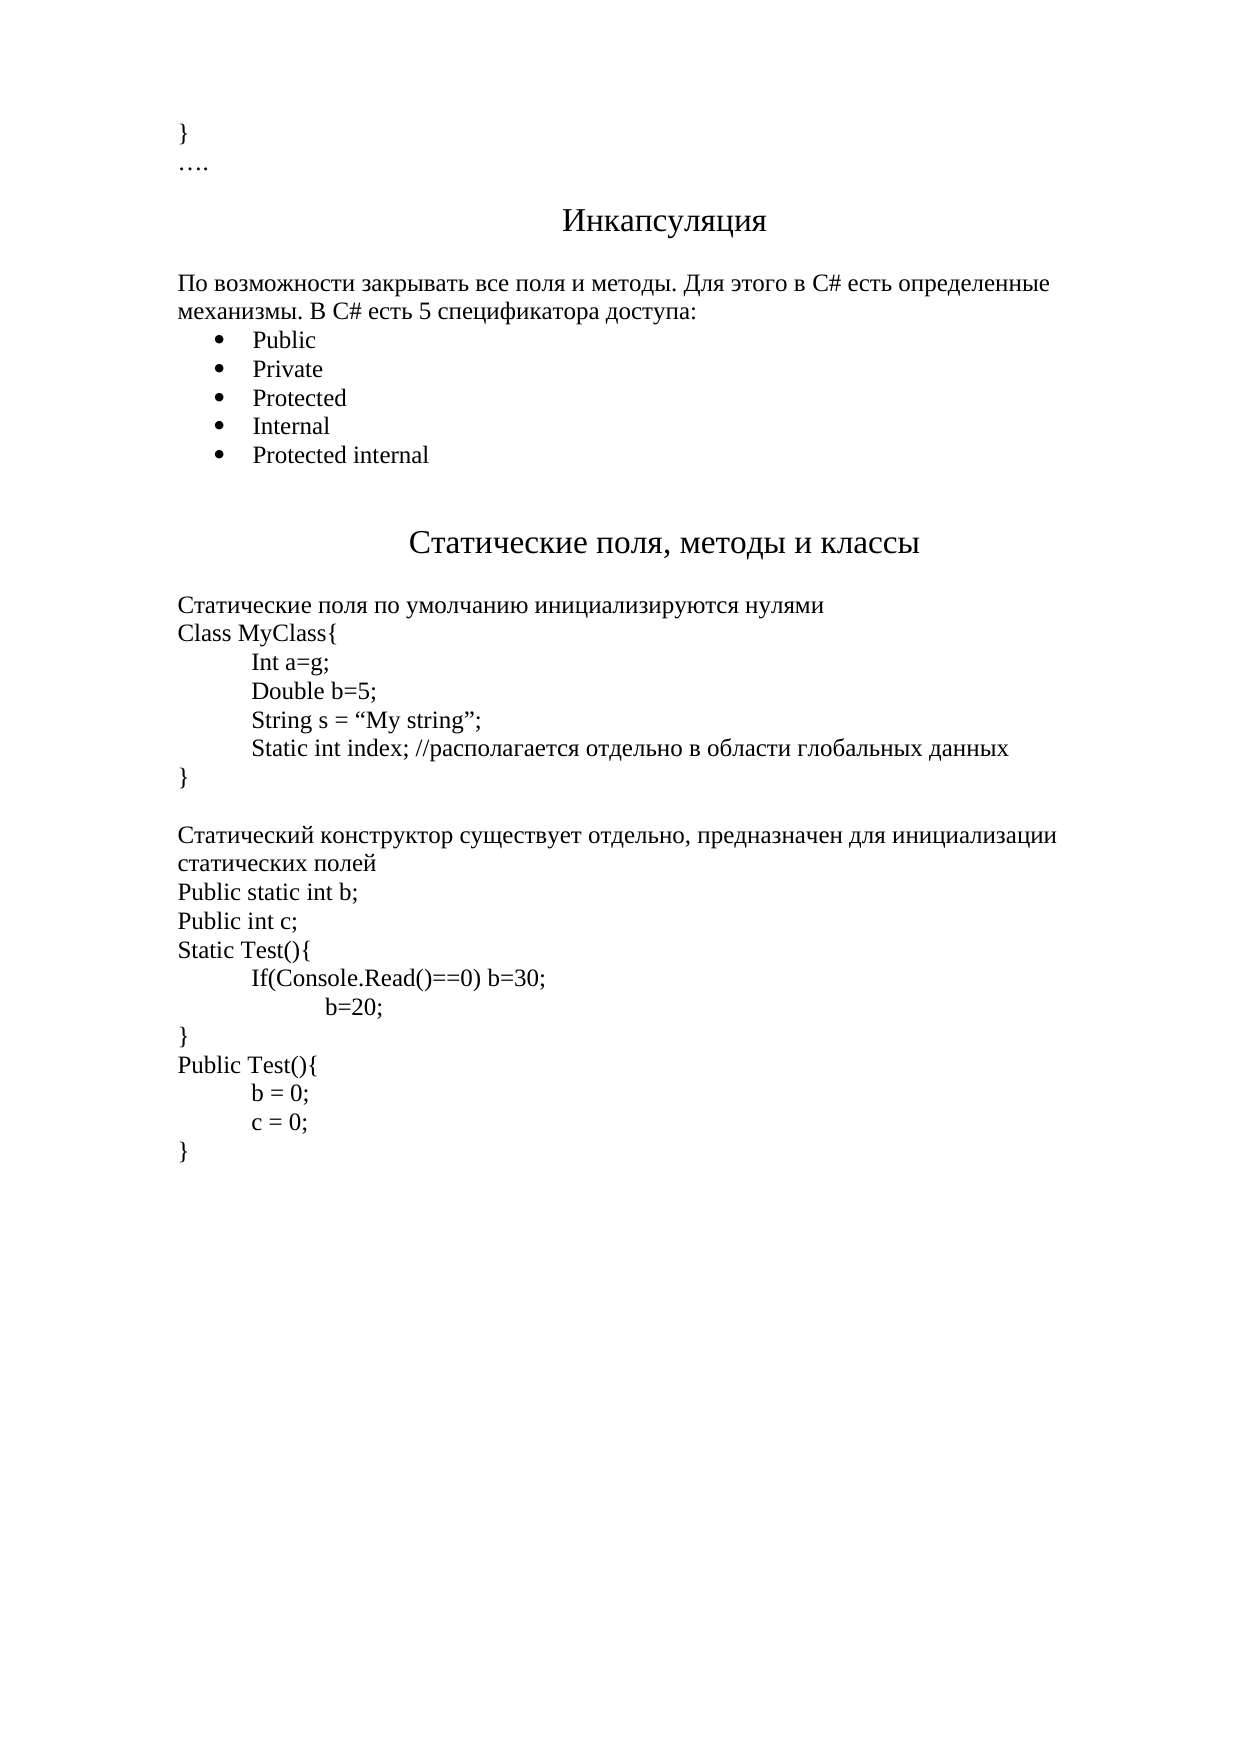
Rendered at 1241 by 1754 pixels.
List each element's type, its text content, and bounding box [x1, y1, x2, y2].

text Статический конструктор существует отдельно, предназначен для инициализации статических полей [177, 820, 1152, 877]
text Public static int b; [177, 877, 1152, 906]
text } [177, 1136, 1152, 1165]
text String s = “My string”; [177, 705, 1152, 733]
list Public [215, 325, 1152, 354]
text Статические поля по умолчанию инициализируются нулями [177, 590, 1152, 618]
text b = 0; [177, 1078, 1152, 1107]
list Internal [215, 411, 1152, 440]
text } [177, 118, 1152, 147]
text } [177, 1021, 1152, 1050]
text c = 0; [177, 1107, 1152, 1136]
text Static int index; //располагается отдельно в области глобальных данных [177, 733, 1152, 762]
text По возможности закрывать все поля и методы. Для этого в C# есть определенные механизмы. В C# есть 5 спецификатора доступа: [177, 268, 1152, 325]
text b=20; [177, 992, 1152, 1021]
subtitle Инкапсуляция [177, 201, 1152, 239]
text Double b=5; [177, 676, 1152, 705]
text If(Console.Read()==0) b=30; [177, 963, 1152, 992]
text Class MyClass{ [177, 618, 1152, 647]
list Private [215, 354, 1152, 383]
text Int a=g; [177, 647, 1152, 676]
text Public Test(){ [177, 1050, 1152, 1078]
text Public int c; [177, 906, 1152, 935]
text } [177, 762, 1152, 791]
text …. [177, 147, 1152, 176]
list Protected [215, 383, 1152, 411]
subtitle Статические поля, методы и классы [177, 523, 1152, 561]
text Static Test(){ [177, 935, 1152, 963]
list Protected internal [215, 440, 1152, 469]
